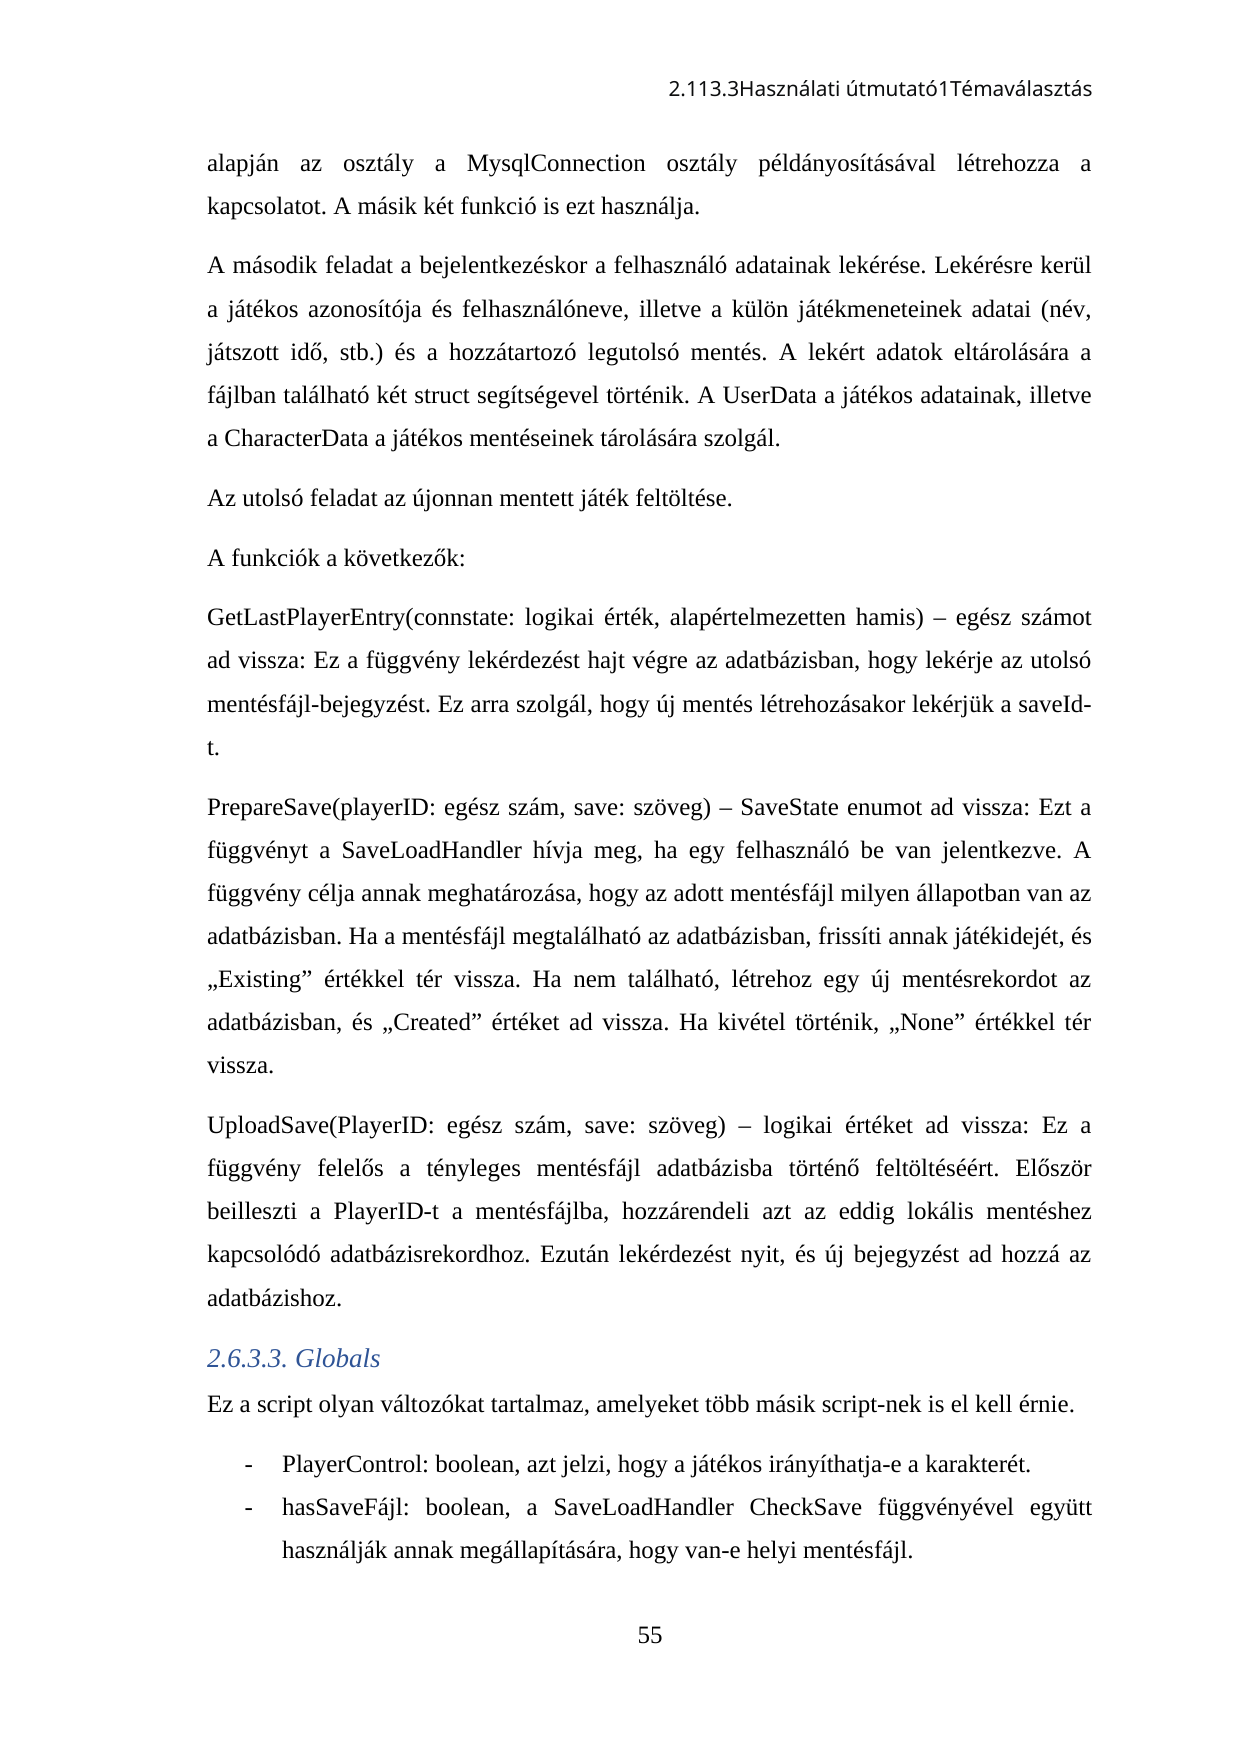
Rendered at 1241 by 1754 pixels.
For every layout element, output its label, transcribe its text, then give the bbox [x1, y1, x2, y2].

text Ez a script olyan változókat tartalmaz, amelyeket több másik script-nek is el kell érnie. [207, 1389, 1092, 1418]
text GetLastPlayerEntry(connstate: logikai érték, alapértelmezetten hamis) – egész számot ad vissza: Ez a függvény lekérdezést hajt végre az adatbázisban, hogy lekérje az utolsó mentésfájl-bejegyzést. Ez arra szolgál, hogy új mentés létrehozásakor lekérjük a saveId-t. [207, 602, 1092, 761]
subtitle Globals [207, 1342, 1092, 1374]
text A második feladat a bejelentkezéskor a felhasználó adatainak lekérése. Lekérésre kerül a játékos azonosítója és felhasználóneve, illetve a külön játékmeneteinek adatai (név, játszott idő, stb.) és a hozzátartozó legutolsó mentés. A lekért adatok eltárolására a fájlban található két struct segítségevel történik. A UserData a játékos adatainak, illetve a CharacterData a játékos mentéseinek tárolására szolgál. [207, 251, 1092, 452]
text UploadSave(PlayerID: egész szám, save: szöveg) – logikai értéket ad vissza: Ez a függvény felelős a tényleges mentésfájl adatbázisba történő feltöltéséért. Először beilleszti a PlayerID-t a mentésfájlba, hozzárendeli azt az eddig lokális mentéshez kapcsolódó adatbázisrekordhoz. Ezután lekérdezést nyit, és új bejegyzést ad hozzá az adatbázishoz. [207, 1110, 1092, 1311]
text PrepareSave(playerID: egész szám, save: szöveg) – SaveState enumot ad vissza: Ezt a függvényt a SaveLoadHandler hívja meg, ha egy felhasználó be van jelentkezve. A függvény célja annak meghatározása, hogy az adott mentésfájl milyen állapotban van az adatbázisban. Ha a mentésfájl megtalálható az adatbázisban, frissíti annak játékidejét, és „Existing” értékkel tér vissza. Ha nem található, létrehoz egy új mentésrekordot az adatbázisban, és „Created” értéket ad vissza. Ha kivétel történik, „None” értékkel tér vissza. [207, 792, 1092, 1079]
text A funkciók a következők: [207, 543, 1092, 571]
list PlayerControl: boolean, azt jelzi, hogy a játékos irányíthatja-e a karakterét. [244, 1449, 1092, 1478]
list hasSaveFájl: boolean, a SaveLoadHandler CheckSave függvényével együtt használják annak megállapítására, hogy van-e helyi mentésfájl. [244, 1492, 1092, 1564]
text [207, 148, 1092, 219]
text Az utolsó feladat az újonnan mentett játék feltöltése. [207, 483, 1092, 512]
